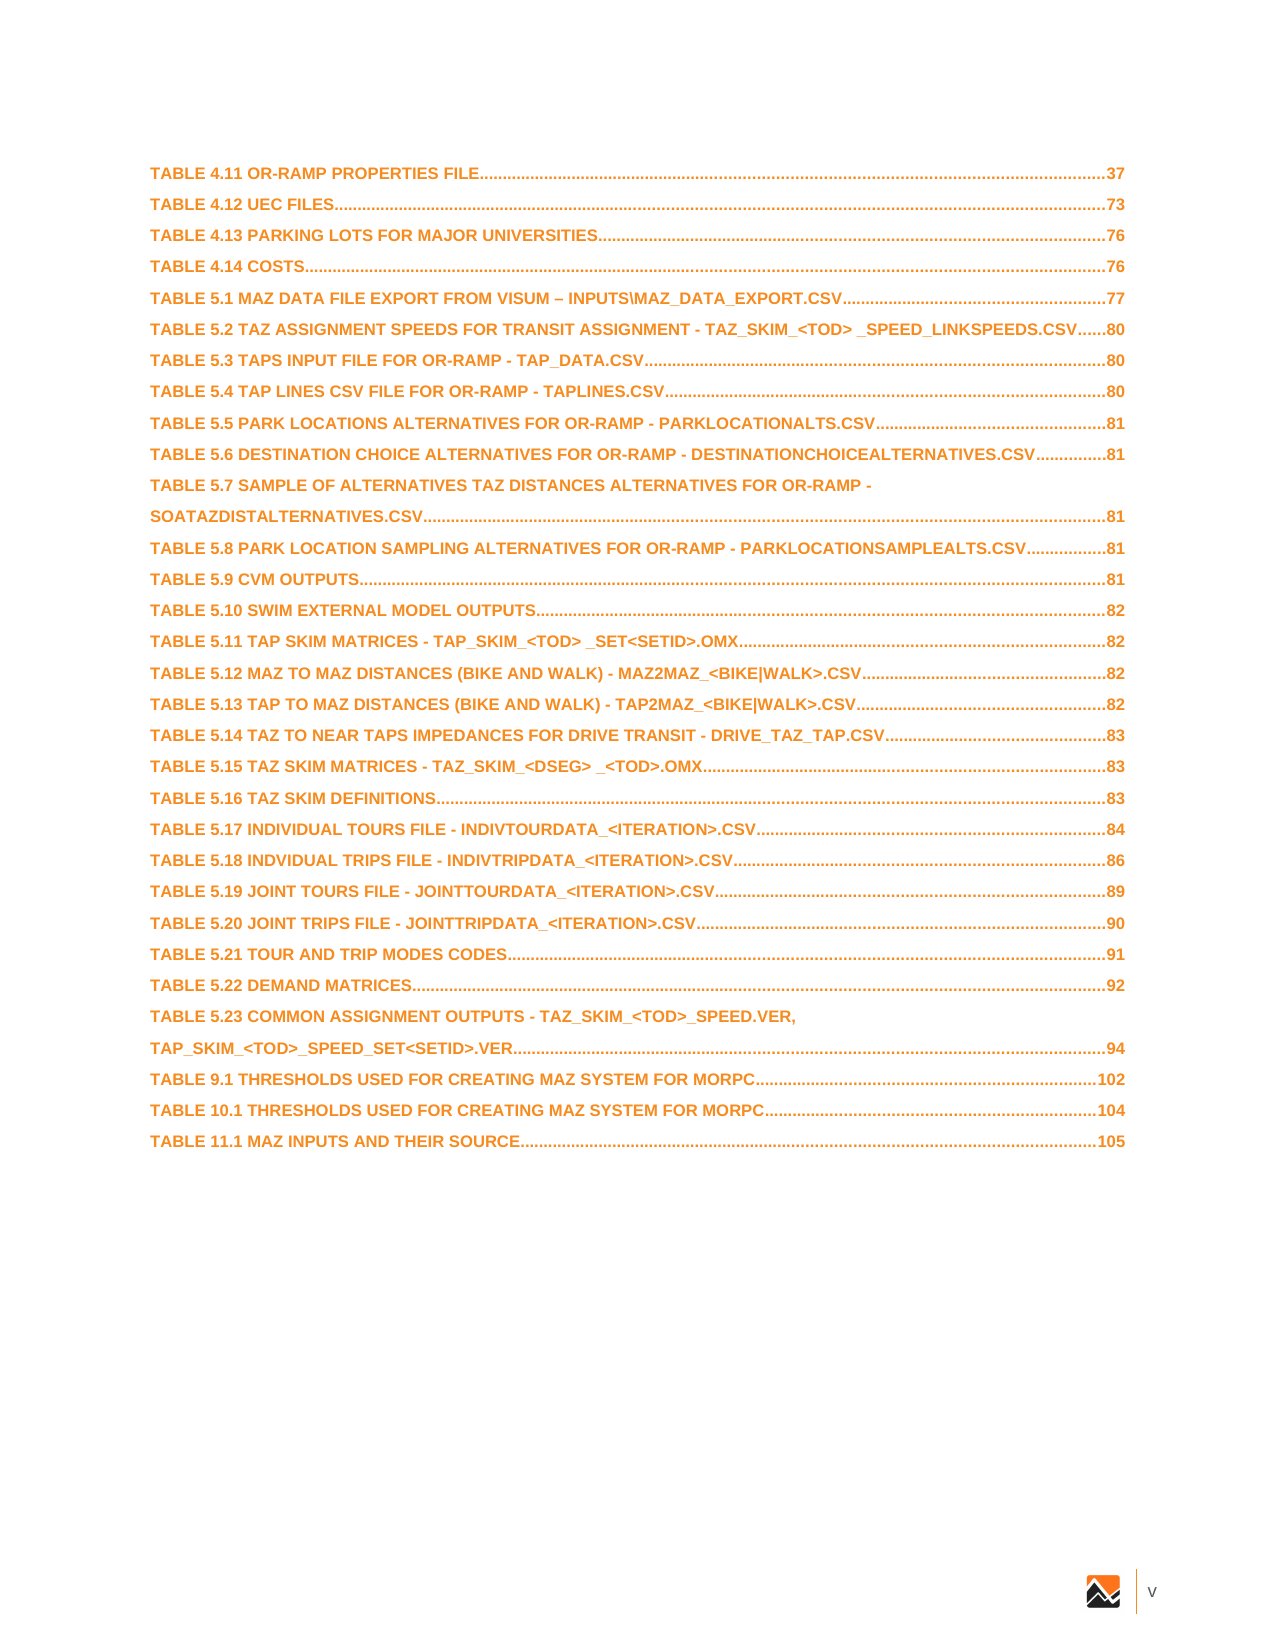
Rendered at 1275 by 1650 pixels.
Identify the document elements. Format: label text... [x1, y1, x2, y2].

text Table 5.14 TAZ to NEAR TAPS ImpedanceS for DRIVE TRANSIT - drive_taz_tap.csv 83 [150, 714, 1125, 745]
text Table 5.1 MAZ Data File Export from VISUM – Inputs\maz_data_export.csv 77 [150, 276, 1125, 308]
text Table 5.8 park Location sampling Alternatives for OR-RAMP - ParkLocationSampleAlts.csv 81 [150, 526, 1125, 558]
text Table 5.13 TAP to MAZ Distances (Bike and WALK) - tap2maz_<BIKE|Walk>.csv 82 [150, 683, 1125, 714]
text Table 5.5 park Locations Alternatives for OR-RAMP - ParkLocationAlts.csv 81 [150, 401, 1125, 433]
text Table 5.17 Individual TouRS File - indivTourData_<iteration>.csv 84 [150, 808, 1125, 839]
picture [1080, 1568, 1125, 1614]
text Table 5.20 JoiNT Trips File - jointTripData_<iteration>.csv 90 [150, 901, 1125, 933]
text Table 5.16 TAZ Skim Definitions 83 [150, 776, 1125, 808]
text Table 5.11 TAP Skim Matrices - tap_skim_<TOD> _set<SETID>.omx 82 [150, 620, 1125, 651]
text Table 5.21 Tour and TRIP Modes COdes 91 [150, 933, 1125, 964]
text Table 5.6 Destination ChOICE Alternatives for OR-RAMP - DestinationChoiceAlternatives.csv 81 [150, 433, 1125, 464]
text Table 5.19 Joint TourS File - jointTourData_<iteration>.csv 89 [150, 870, 1125, 901]
text Table 4.14 Costs 76 [150, 245, 1125, 276]
text Table 11.1 MAZ Inputs and Their Source 105 [150, 1120, 1125, 1151]
text Table 4.12 uec fiLES 73 [150, 183, 1125, 214]
text Table 5.15 TAZ Skim Matrices - taz_skim_<DSEG> _<TOD>.omx 83 [150, 745, 1125, 776]
text Table 4.11 or-ramp pROPERTIES fiLE 37 [150, 151, 1125, 183]
text Table 4.13 Parking Lots For Major Universities 76 [150, 214, 1125, 245]
text Table 5.22 Demand Matrices 92 [150, 964, 1125, 995]
text Table 5.4 Tap Lines CSV File for OR-RAMP - tapLines.csv 80 [150, 370, 1125, 401]
text Table 5.10 SWIm External MODEL Outputs 82 [150, 589, 1125, 620]
text Table 5.12 MAZ to MAZ Distances (Bike and WALK) - maz2maz_<Bike|WALK>.csv 82 [150, 651, 1125, 683]
text Table 9.1 Thresholds used for creating MAZ system for MORPC 102 [150, 1058, 1125, 1089]
text Table 5.23 Common ASSignMENT OutputS - taz_skim_<tod>_speed.ver, tap_skim_<tod>_speed_set<setid>.ver 94 [150, 995, 1125, 1058]
text Table 5.18 InDvidUal Trips File - indivTripData_<iteration>.csv 86 [150, 839, 1125, 870]
text Table 5.2 TAZ Assignment Speeds for Transit ASsignment - taz_skim_<TOD> _speed_linkspeeds.csv 80 [150, 308, 1125, 339]
text Table 5.9 CVM Outputs 81 [150, 558, 1125, 589]
text Table 5.7 Sample of Alternatives TAZ Distances Alternatives for OR-RAMP - SoaTazDistAlternatives.csv 81 [150, 464, 1125, 526]
text Table 10.1 Thresholds used for creating MAZ system for MORPC 104 [150, 1089, 1125, 1120]
text Table 5.3 TAPS Input File FOR OR-RAMP - tap_data.csv 80 [150, 339, 1125, 370]
